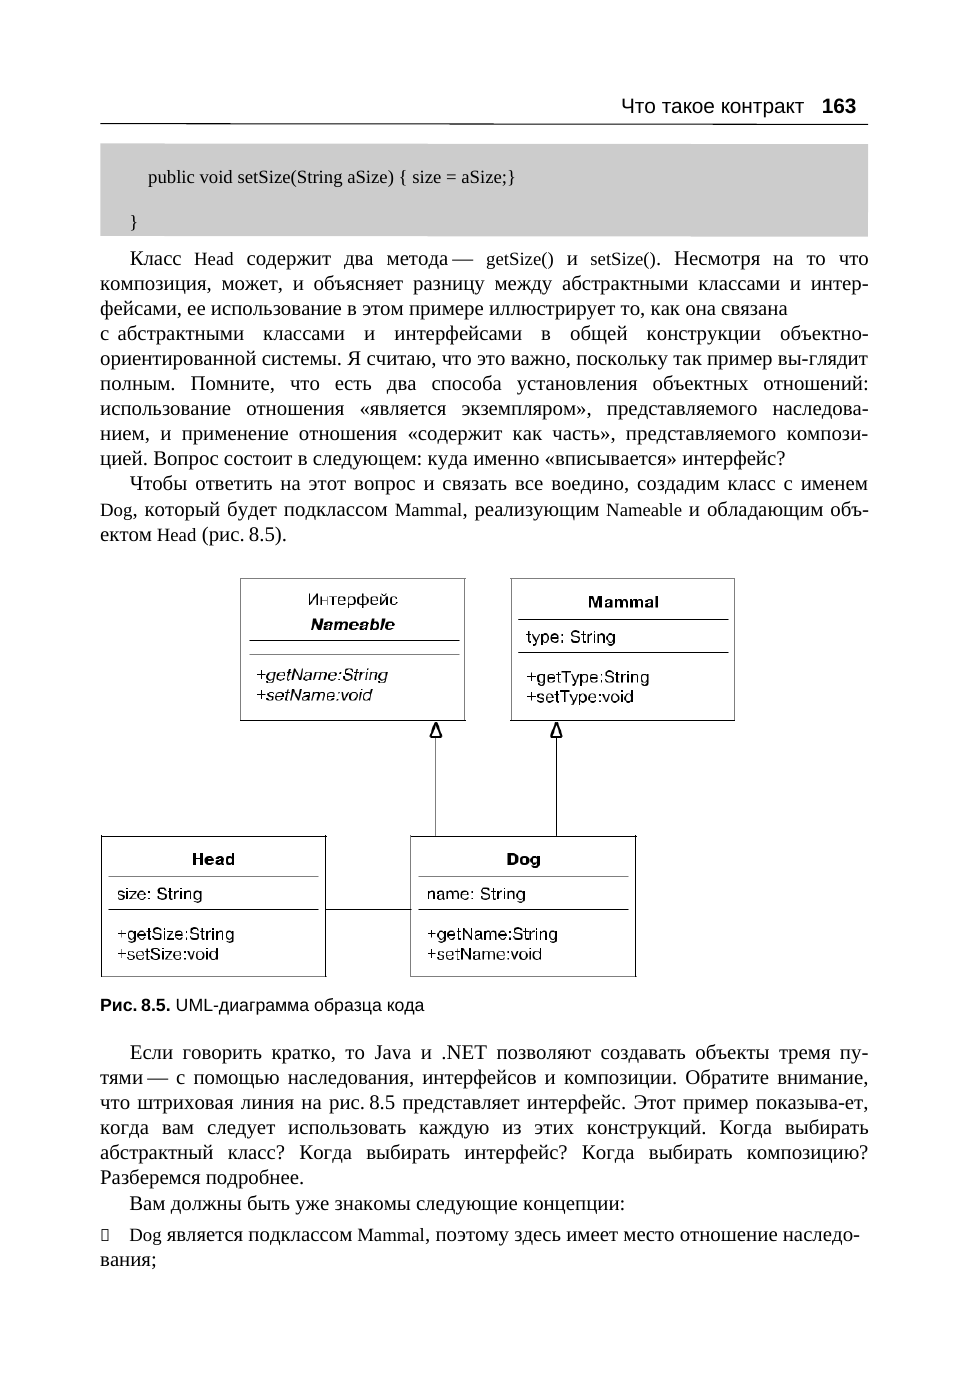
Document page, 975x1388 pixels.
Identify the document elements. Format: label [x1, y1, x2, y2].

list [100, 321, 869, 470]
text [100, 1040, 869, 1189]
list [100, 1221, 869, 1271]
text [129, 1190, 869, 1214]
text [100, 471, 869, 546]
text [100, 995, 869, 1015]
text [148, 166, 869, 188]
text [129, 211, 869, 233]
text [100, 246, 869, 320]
picture [101, 568, 735, 977]
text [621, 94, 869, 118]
